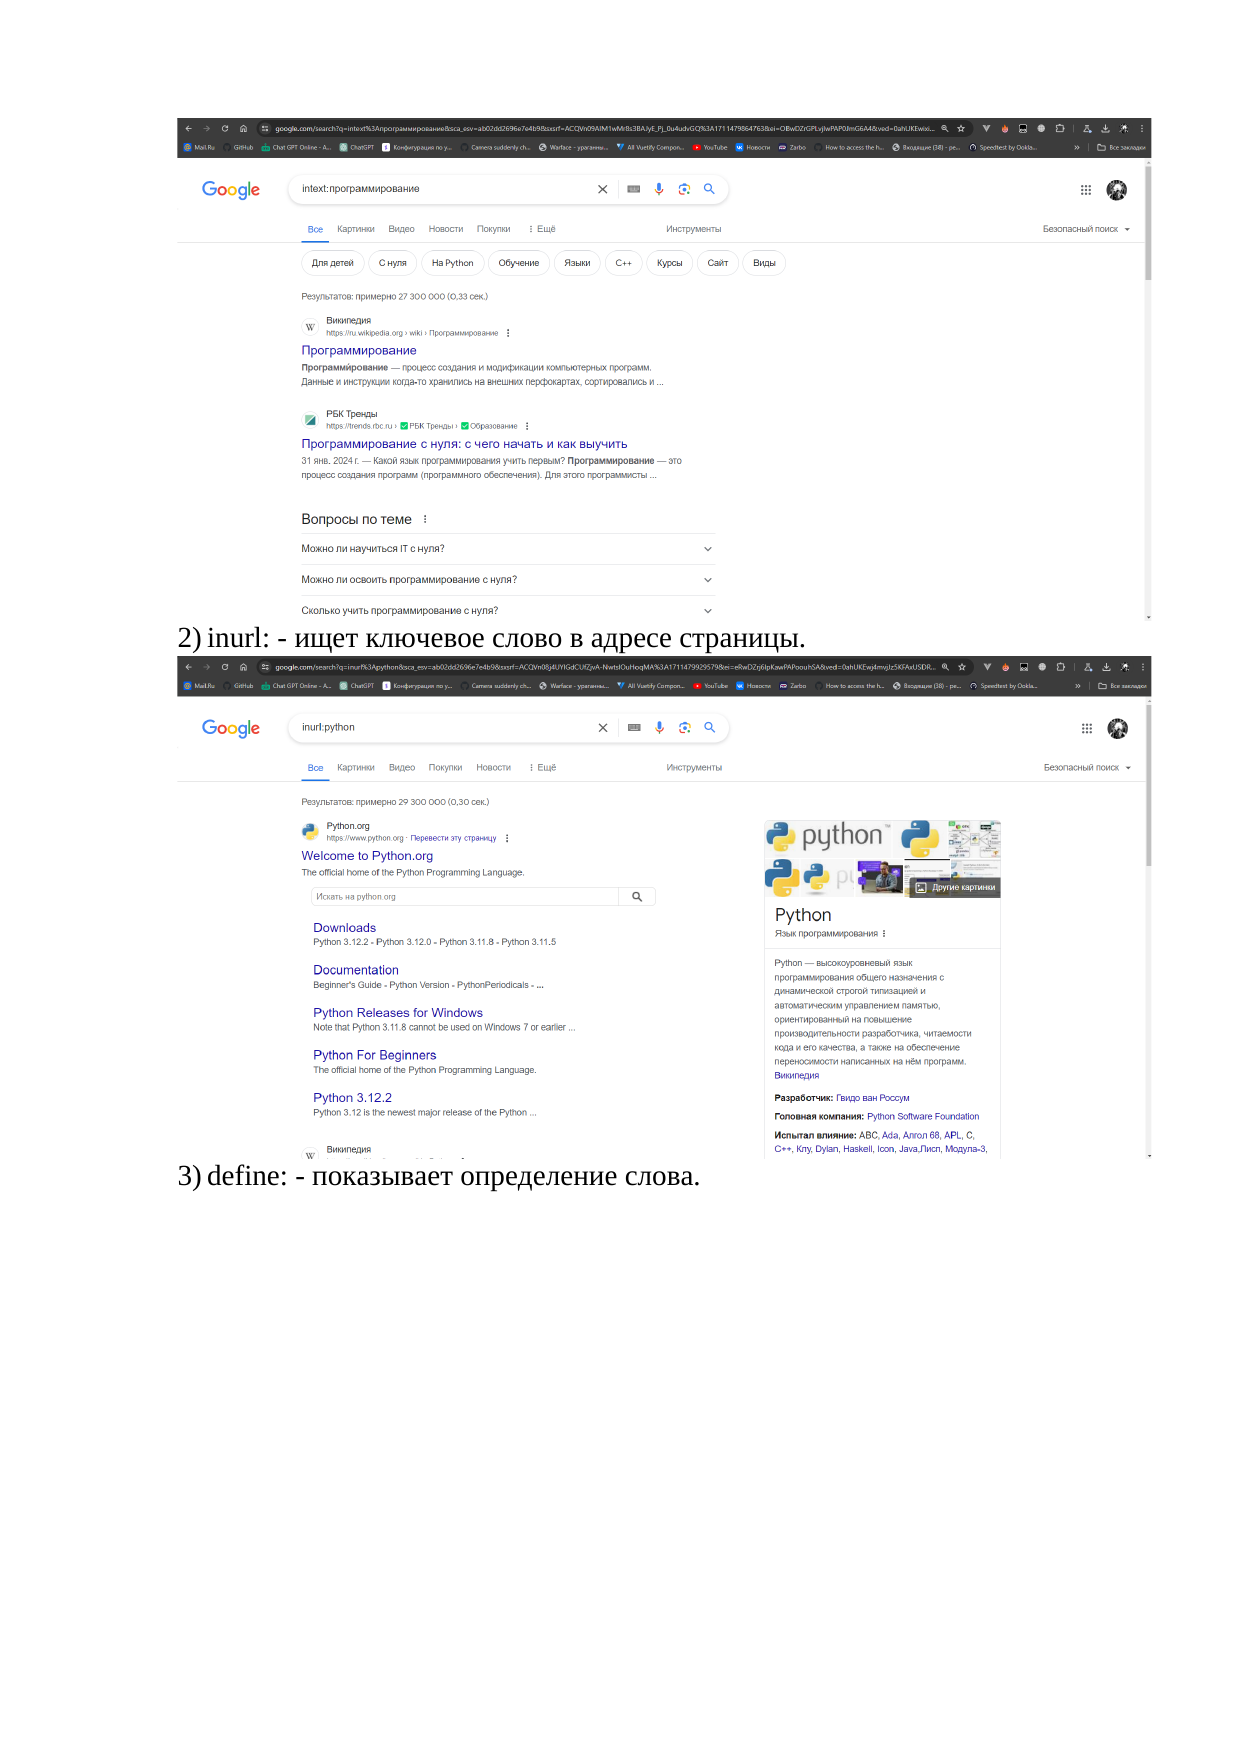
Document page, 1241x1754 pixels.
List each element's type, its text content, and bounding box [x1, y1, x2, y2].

picture [177, 118, 1152, 621]
picture [177, 656, 1152, 1159]
list define: - показывает определение слова. [177, 1159, 1152, 1192]
list inurl: - ищет ключевое слово в адресе страницы. [177, 621, 1152, 654]
